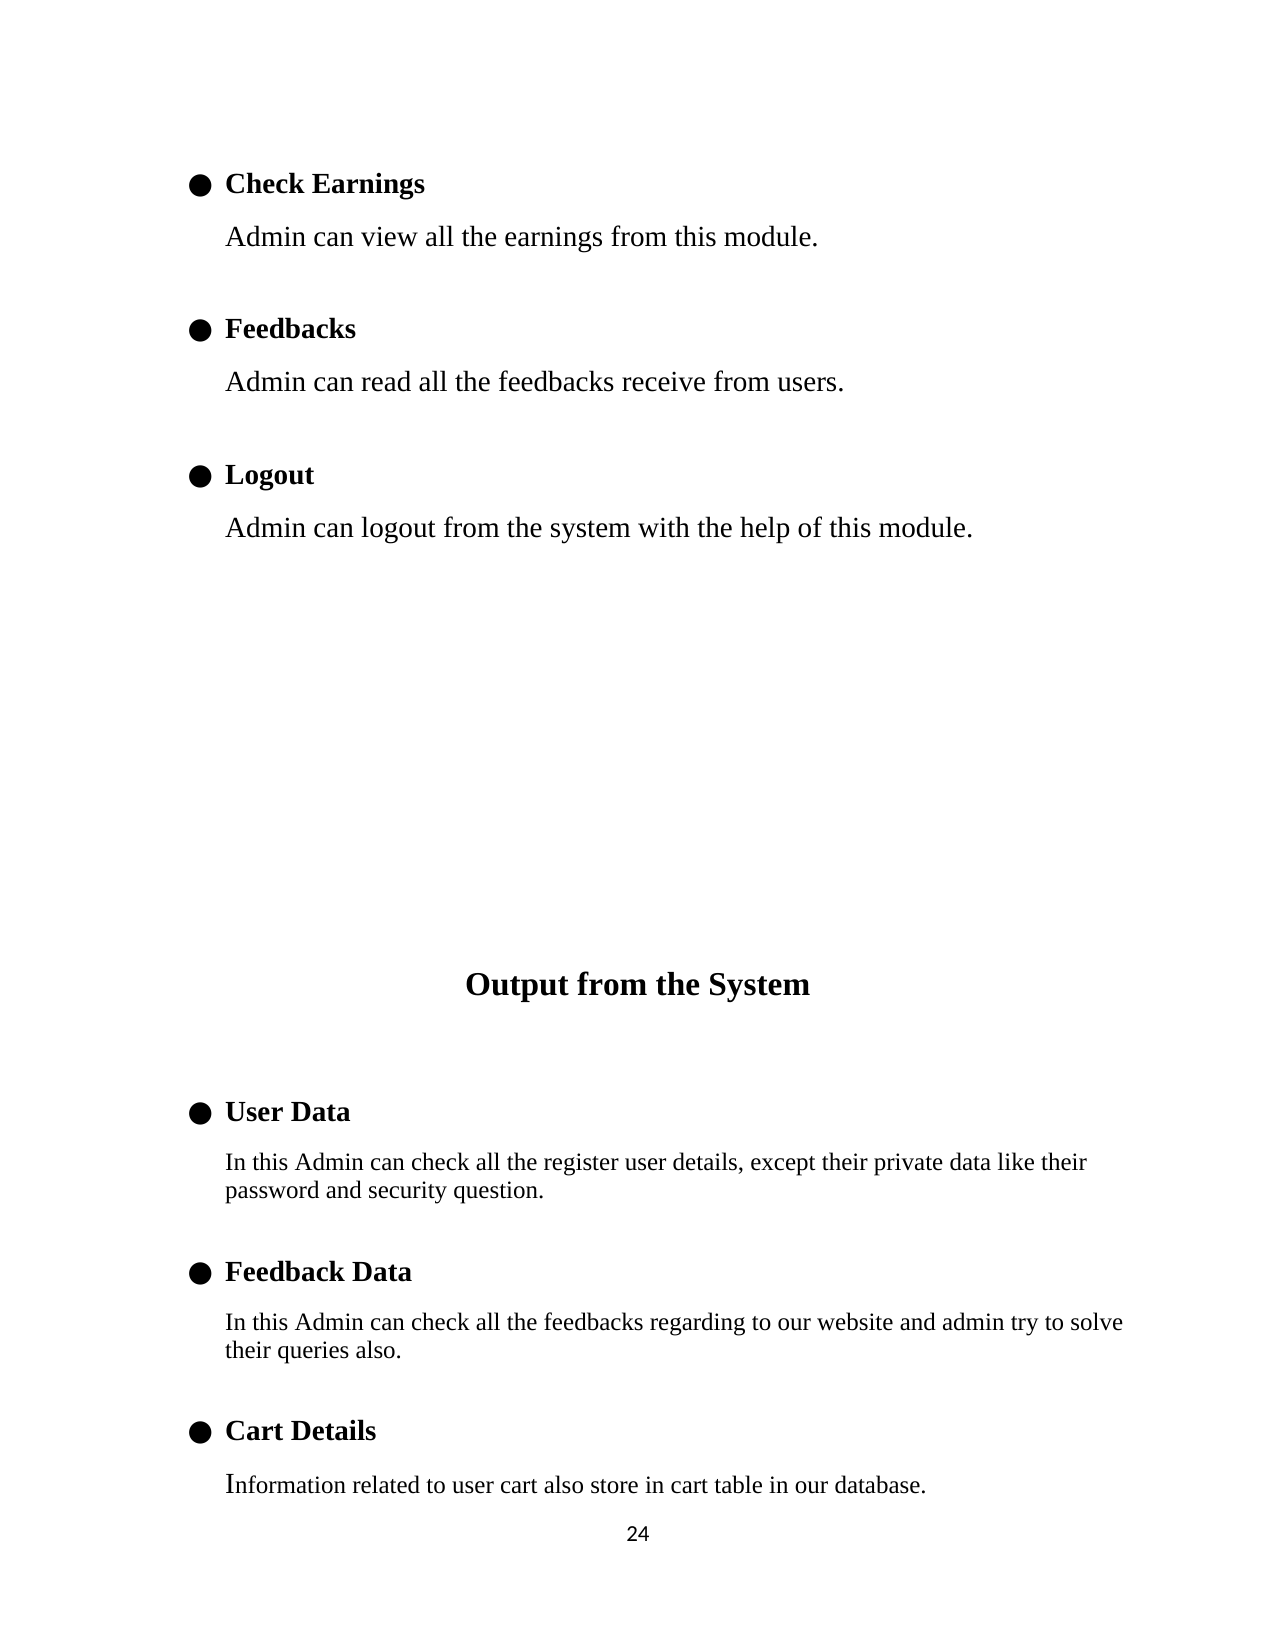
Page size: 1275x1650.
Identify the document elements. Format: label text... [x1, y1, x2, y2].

list Feedbacks [187, 296, 1125, 356]
list Logout [187, 442, 1125, 501]
text Admin can view all the earnings from this module. [225, 219, 1125, 252]
text Information related to user cart also store in cart table in our database. [225, 1466, 1125, 1500]
text In this Admin can check all the feedbacks regarding to our website and admin try to solve their queries also. [225, 1307, 1125, 1364]
list Feedback Data [187, 1238, 1125, 1298]
list Check Earnings [187, 150, 1125, 210]
text In this Admin can check all the register user details, except their private data like their password and security question. [225, 1147, 1125, 1204]
list User Data [187, 1078, 1125, 1138]
list Cart Details [187, 1398, 1125, 1457]
text Admin can logout from the system with the help of this module. [225, 510, 1125, 544]
text Output from the System [150, 964, 1125, 1003]
text Admin can read all the feedbacks receive from users. [225, 364, 1125, 398]
